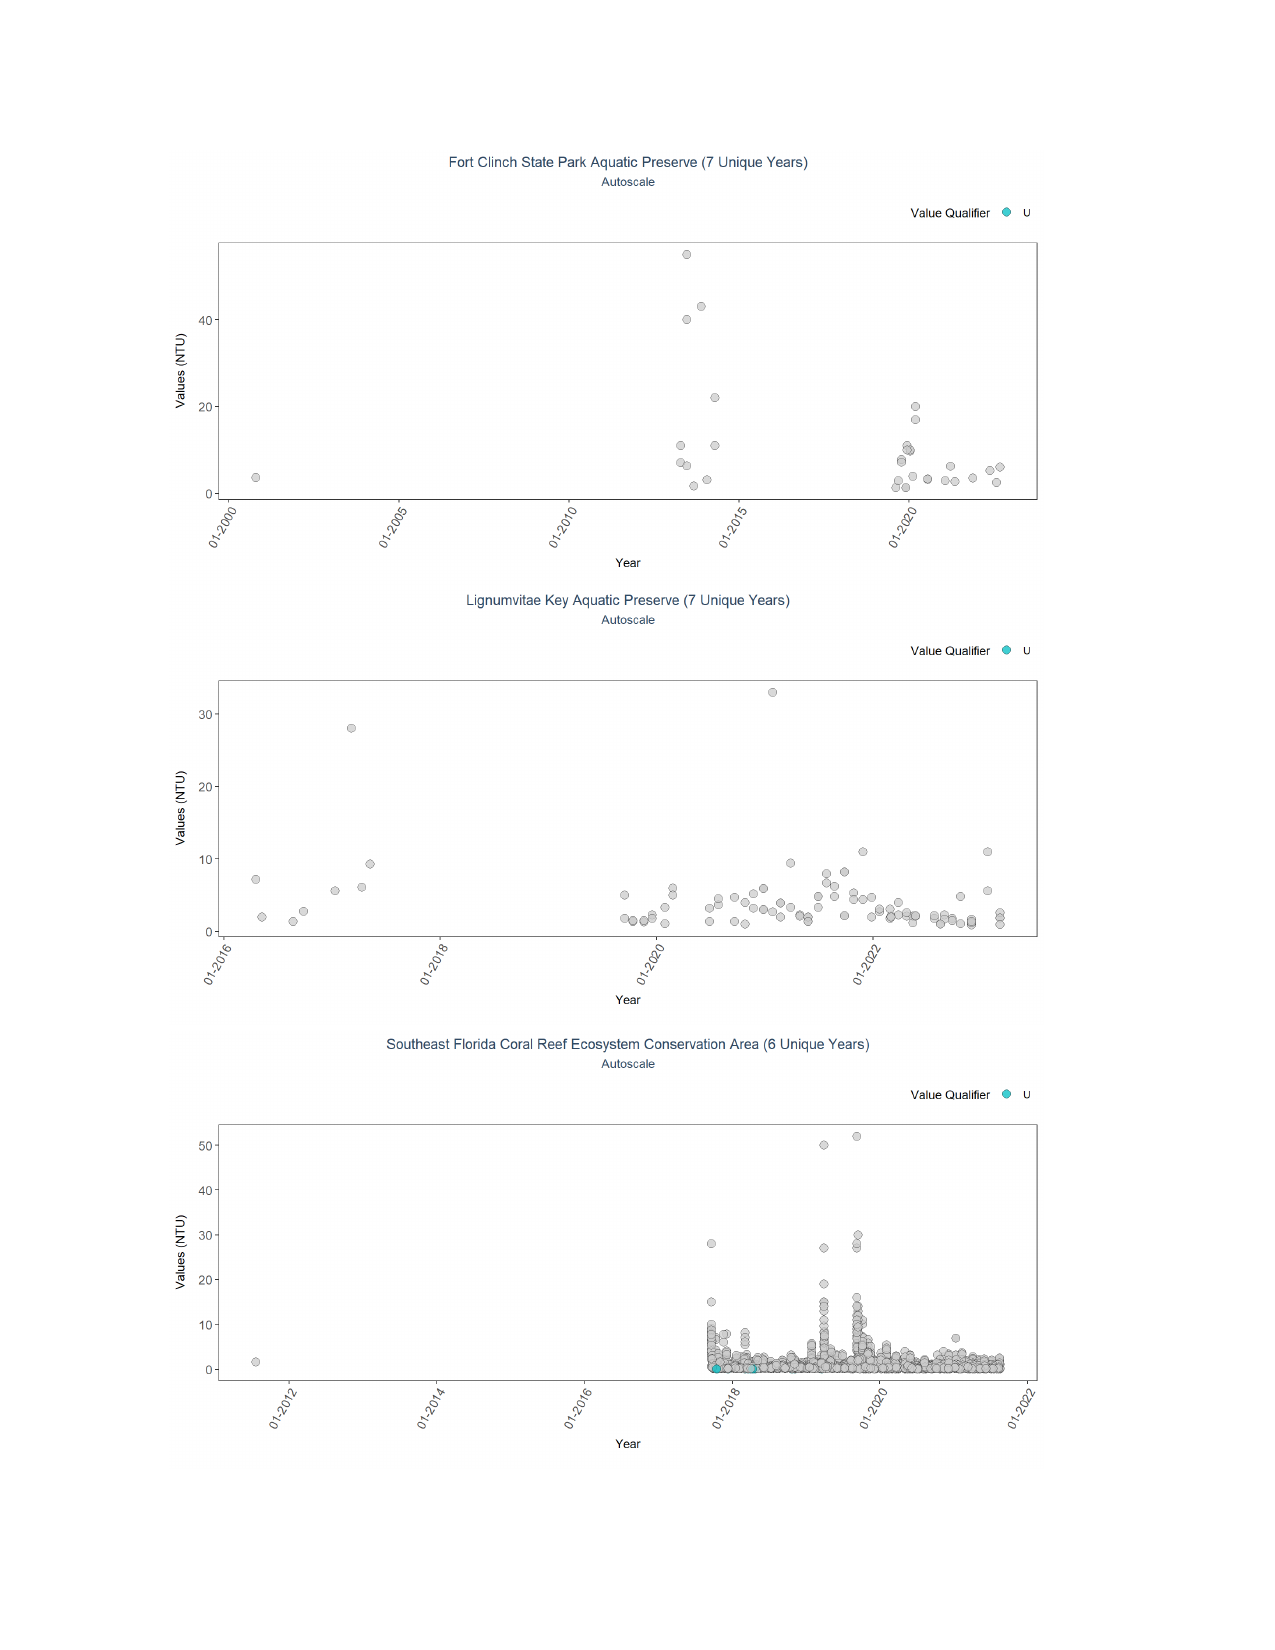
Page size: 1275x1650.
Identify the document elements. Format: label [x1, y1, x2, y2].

picture [168, 150, 1044, 1025]
picture [168, 1031, 1044, 1469]
